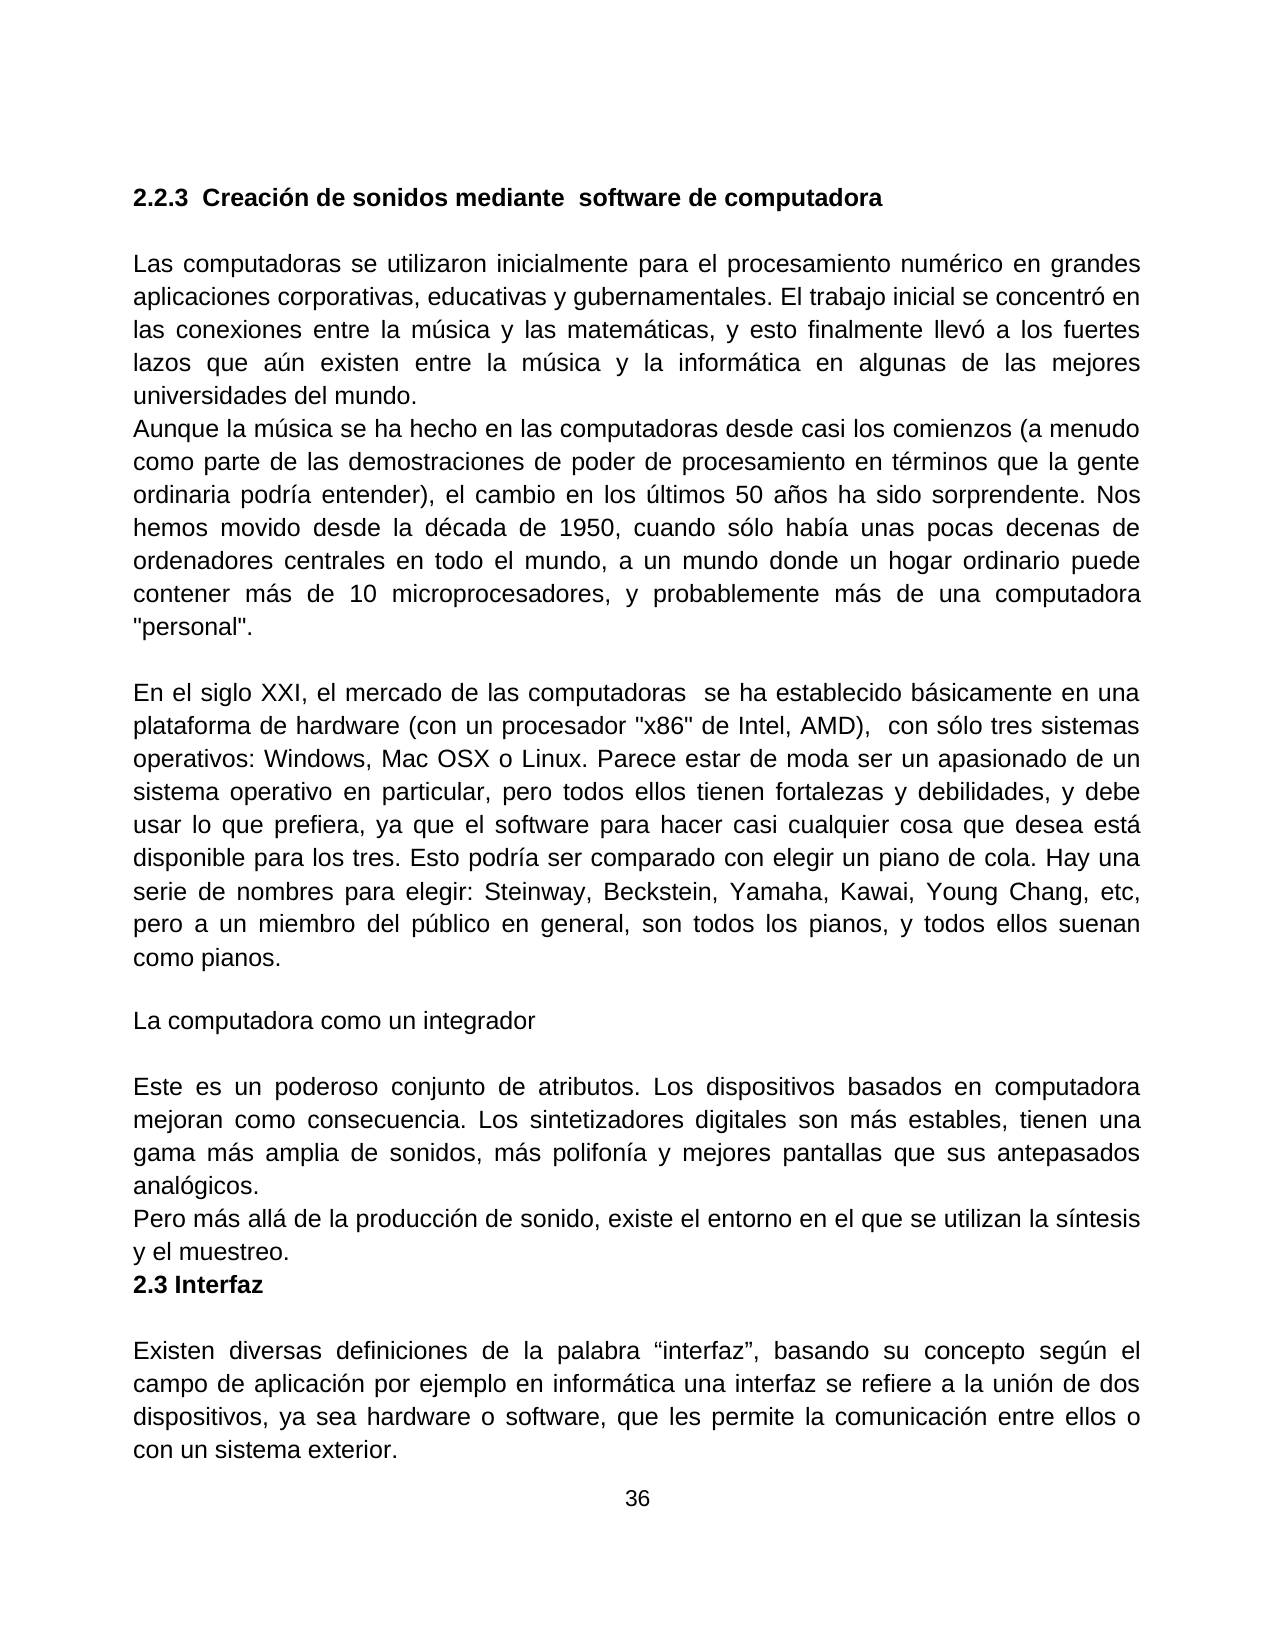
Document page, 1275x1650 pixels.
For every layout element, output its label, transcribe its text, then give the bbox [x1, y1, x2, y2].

text Aunque la música se ha hecho en las computadoras desde casi los comienzos (a menudo como parte de las demostraciones de poder de procesamiento en términos que la gente ordinaria podría entender), el cambio en los últimos 50 años ha sido sorprendente. Nos hemos movido desde la década de 1950, cuando sólo había unas pocas decenas de ordenadores centrales en todo el mundo, a un mundo donde un hogar ordinario puede contener más de 10 microprocesadores, y probablemente más de una computadora "personal". [133, 414, 1142, 641]
subtitle 2.2.3 Creación de sonidos mediante software de computadora [133, 183, 1142, 212]
text En el siglo XXI, el mercado de las computadoras se ha establecido básicamente en una plataforma de hardware (con un procesador "x86" de Intel, AMD), con sólo tres sistemas operativos: Windows, Mac OSX o Linux. Parece estar de moda ser un apasionado de un sistema operativo en particular, pero todos ellos tienen fortalezas y debilidades, y debe usar lo que prefiera, ya que el software para hacer casi cualquier cosa que desea está disponible para los tres. Esto podría ser comparado con elegir un piano de cola. Hay una serie de nombres para elegir: Steinway, Beckstein, Yamaha, Kawai, Young Chang, etc, pero a un miembro del público en general, son todos los pianos, y todos ellos suenan como pianos. [133, 678, 1142, 971]
subtitle 2.3 Interfaz [133, 1270, 1142, 1299]
text Las computadoras se utilizaron inicialmente para el procesamiento numérico en grandes aplicaciones corporativas, educativas y gubernamentales. El trabajo inicial se concentró en las conexiones entre la música y las matemáticas, y esto finalmente llevó a los fuertes lazos que aún existen entre la música y la informática en algunas de las mejores universidades del mundo. [133, 249, 1142, 410]
text Existen diversas definiciones de la palabra “interfaz”, basando su concepto según el campo de aplicación por ejemplo en informática una interfaz se refiere a la unión de dos dispositivos, ya sea hardware o software, que les permite la comunicación entre ellos o con un sistema exterior. [133, 1336, 1142, 1464]
text Este es un poderoso conjunto de atributos. Los dispositivos basados en computadora mejoran como consecuencia. Los sintetizadores digitales son más estables, tienen una gama más amplia de sonidos, más polifonía y mejores pantallas que sus antepasados analógicos. [133, 1072, 1142, 1199]
text Pero más allá de la producción de sonido, existe el entorno en el que se utilizan la síntesis y el muestreo. [133, 1204, 1142, 1266]
text La computadora como un integrador [133, 1006, 1142, 1034]
